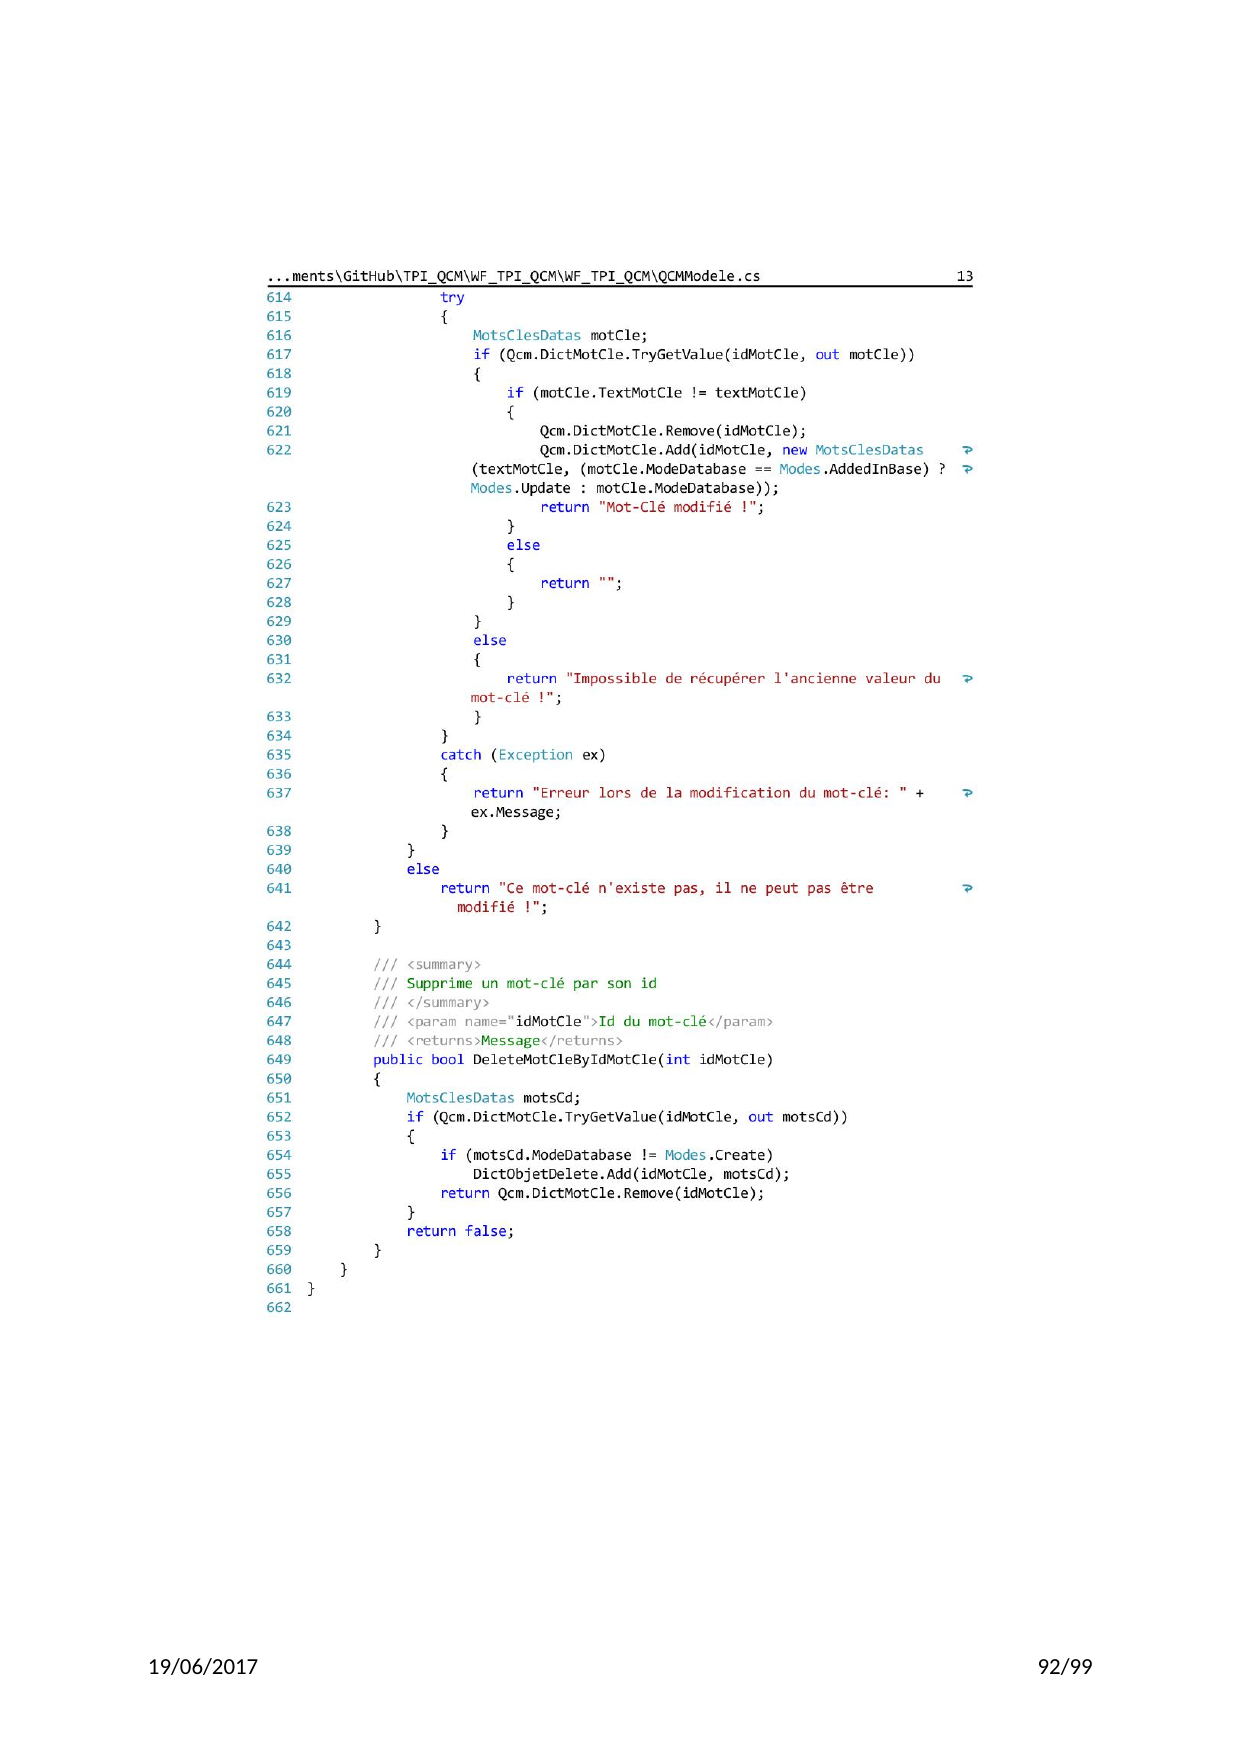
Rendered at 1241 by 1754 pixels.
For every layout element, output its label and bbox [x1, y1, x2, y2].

picture [147, 147, 1093, 1484]
